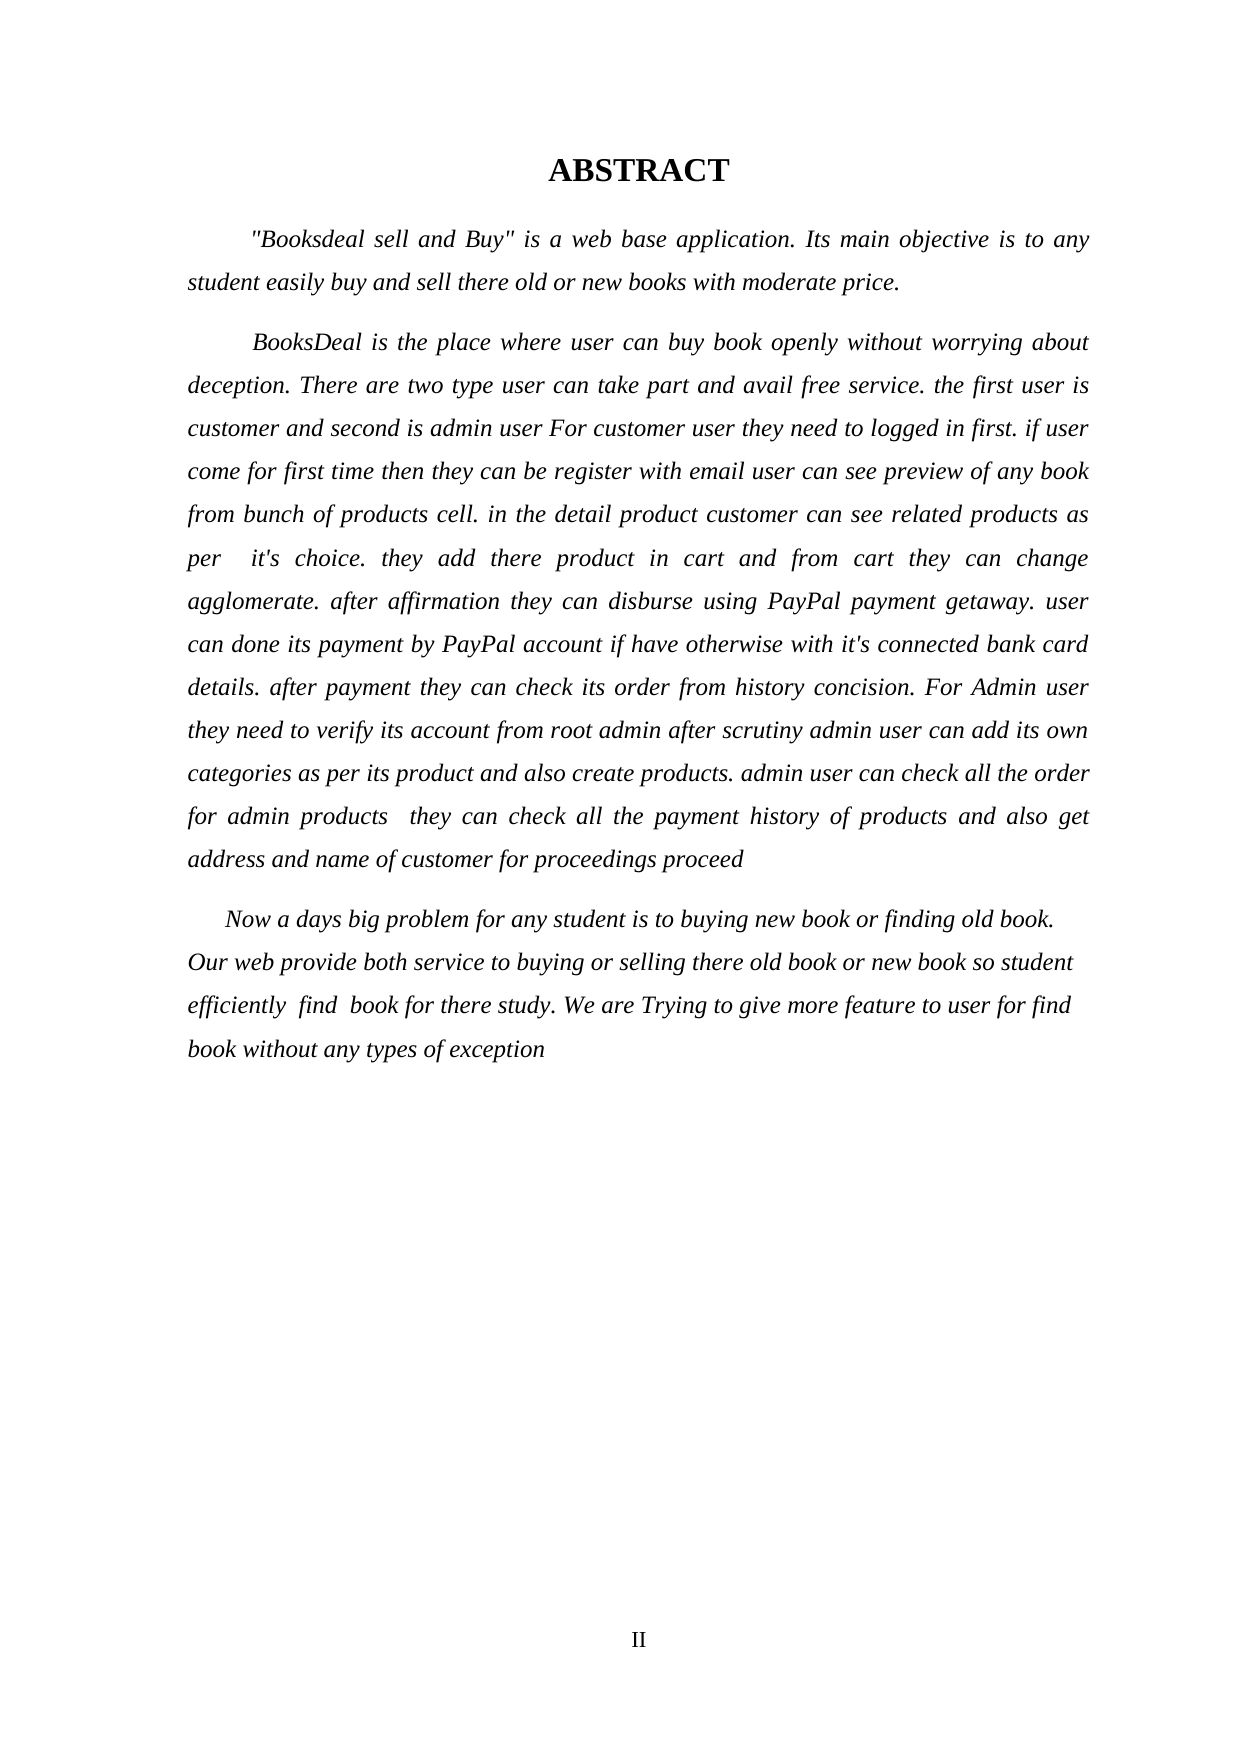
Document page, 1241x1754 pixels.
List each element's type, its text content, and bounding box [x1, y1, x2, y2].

text "Booksdeal sell and Buy" is a web base application. Its main objective is to any student easily buy and sell there old or new books with moderate price. [187, 224, 1090, 296]
text ABSTRACT [187, 150, 1090, 188]
text Now a days big problem for any student is to buying new book or finding old book. Our web provide both service to buying or selling there old book or new book so student efficiently find book for there study. We are Trying to give more feature to user for find book without any types of exception [187, 904, 1090, 1062]
text BooksDeal is the place where user can buy book openly without worrying about deception. There are two type user can take part and avail free service. the first user is customer and second is admin user For customer user they need to logged in first. if user come for first time then they can be register with email user can see preview of any book from bunch of products cell. in the detail product customer can see related products as per it's choice. they add there product in cart and from cart they can change agglomerate. after affirmation they can disburse using PayPal payment getaway. user can done its payment by PayPal account if have otherwise with it's connected bank card details. after payment they can check its order from history concision. For Admin user they need to verify its account from root admin after scrutiny admin user can add its own categories as per its product and also create products. admin user can check all the order for admin products they can check all the payment history of products and also get address and name of customer for proceedings proceed [187, 327, 1090, 873]
